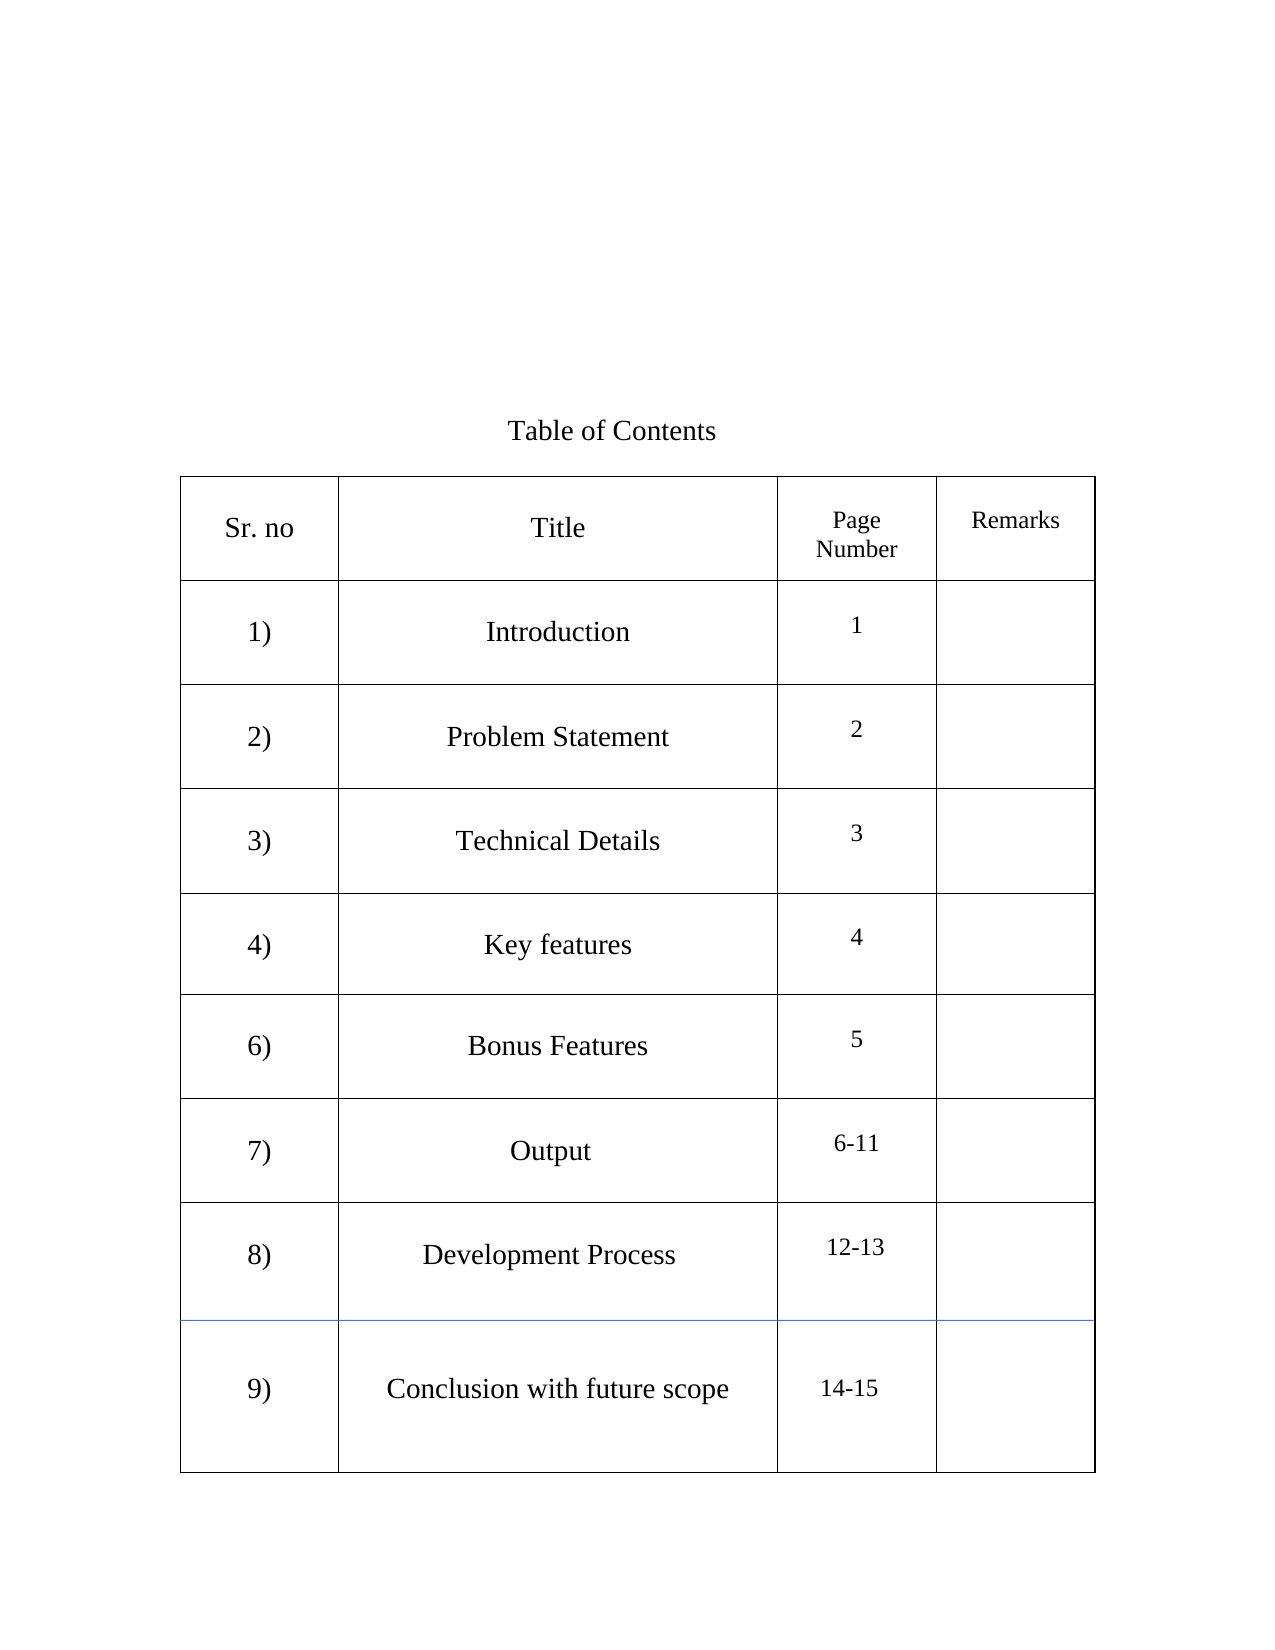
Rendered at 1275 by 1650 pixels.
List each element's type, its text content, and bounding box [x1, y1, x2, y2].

table_cell Bonus Features [339, 995, 777, 1098]
table_cell [937, 1321, 1094, 1472]
table_cell 1) [181, 581, 338, 684]
table_cell 4 [778, 894, 936, 994]
table_cell [937, 1203, 1094, 1319]
table_cell 5 [778, 995, 936, 1098]
table_cell 2 [778, 685, 936, 788]
table_cell 3) [181, 789, 338, 892]
table_cell Output [339, 1099, 777, 1202]
table_cell [937, 894, 1094, 994]
table_cell 12-13 14-15 [778, 1321, 936, 1472]
table_cell [937, 995, 1094, 1098]
text Table of Contents [150, 413, 1125, 447]
table_cell Development Process Conclusion with future scope [339, 1321, 777, 1472]
table_cell 8) 9) [181, 1321, 338, 1472]
table_cell 8) 9) [181, 1203, 338, 1319]
table_cell [937, 1099, 1094, 1202]
table_header Page Number [778, 477, 936, 580]
table_cell 12-13 14-15 [778, 1203, 936, 1319]
table_cell 4) [181, 894, 338, 994]
table_cell [937, 685, 1094, 788]
table_cell 1 [778, 581, 936, 684]
table_cell 6) [181, 995, 338, 1098]
table_cell Key features [339, 894, 777, 994]
table_cell Introduction [339, 581, 777, 684]
table_cell Development Process Conclusion with future scope [339, 1203, 777, 1319]
table_cell [937, 581, 1094, 684]
table_cell [937, 789, 1094, 892]
table_cell 7) [181, 1099, 338, 1202]
table_cell 2) [181, 685, 338, 788]
table_cell Problem Statement [339, 685, 777, 788]
table_cell 3 [778, 789, 936, 892]
table_cell 6-11 [778, 1099, 936, 1202]
table_cell Technical Details [339, 789, 777, 892]
table_header Title [339, 477, 777, 580]
table_header Sr. no [181, 477, 338, 580]
table_header Remarks [937, 477, 1094, 580]
